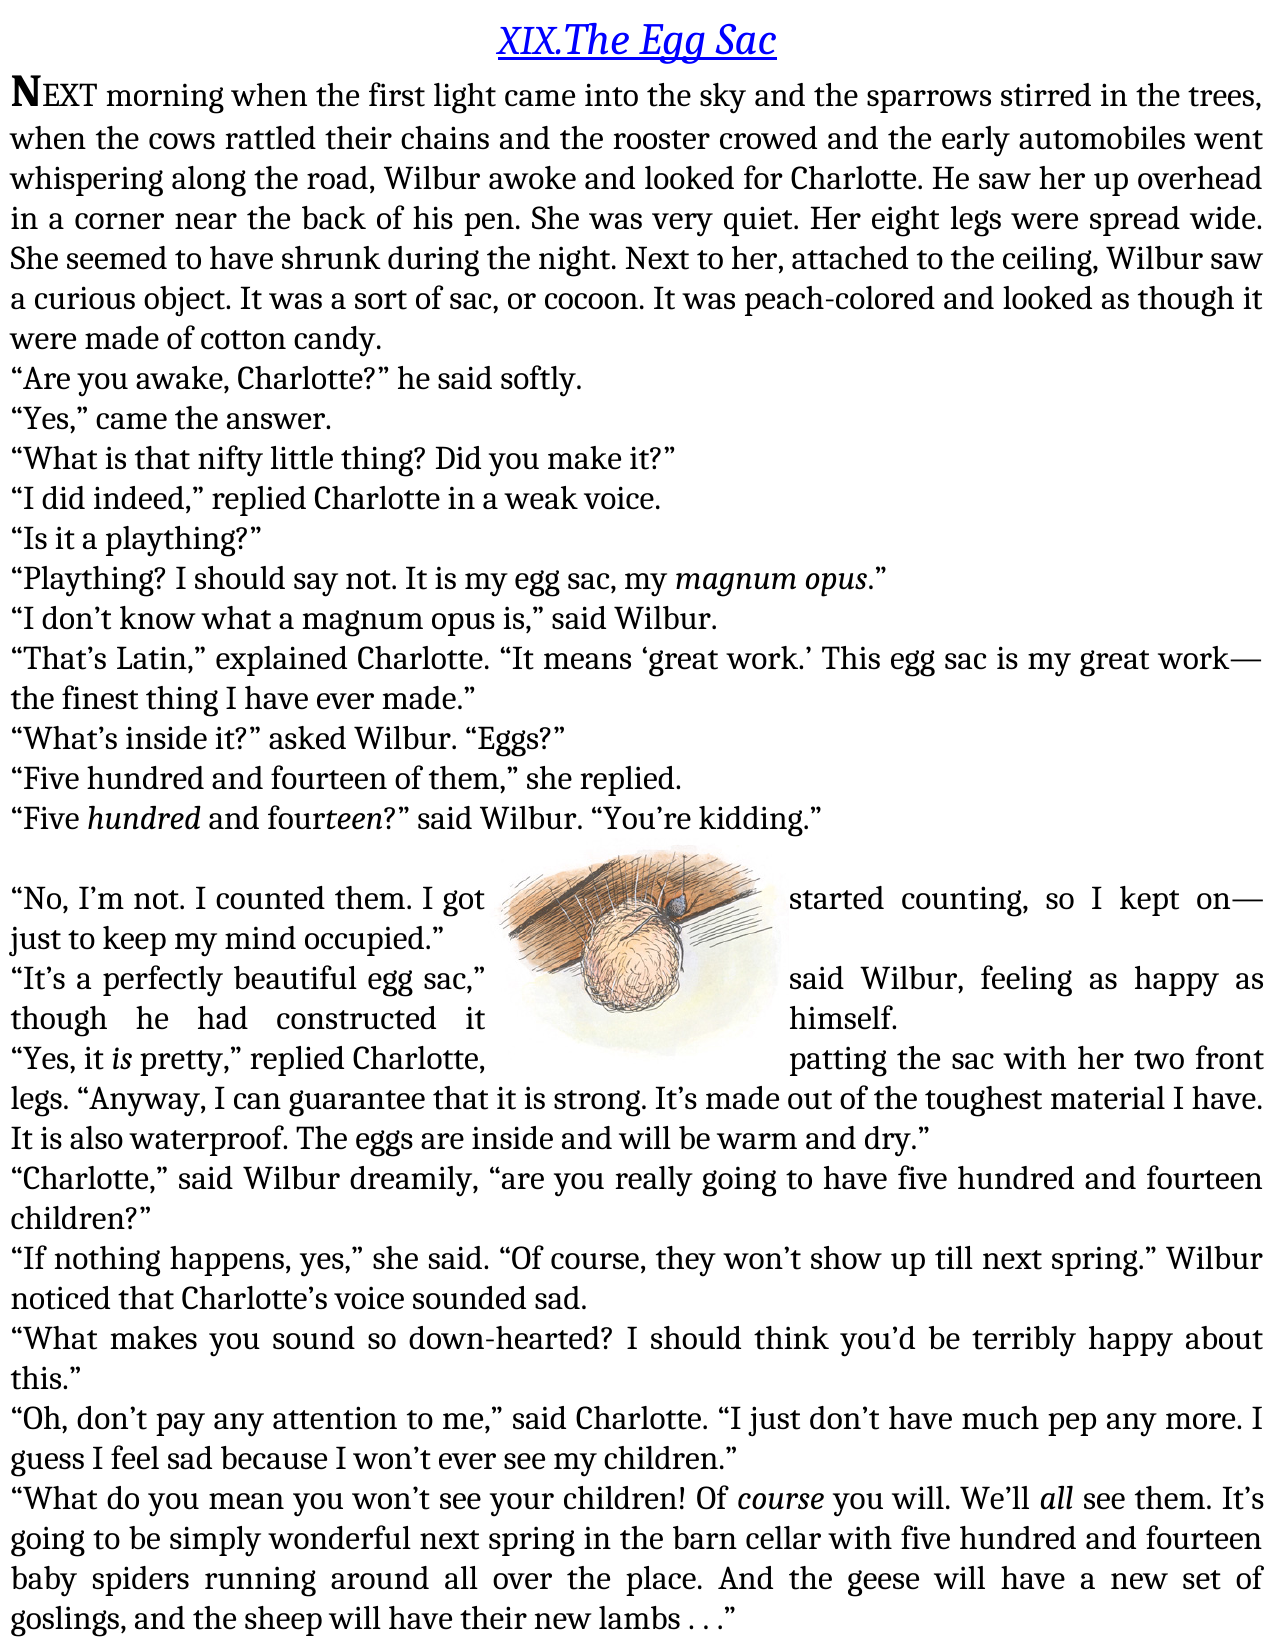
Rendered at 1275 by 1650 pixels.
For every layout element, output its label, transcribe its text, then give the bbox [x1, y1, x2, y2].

text “What makes you sound so down-hearted? I should think you’d be terribly happy about this.” [10, 1318, 1264, 1398]
text “It’s a perfectly beautiful egg sac,” said Wilbur, feeling as happy as though he had constructed it himself. [10, 958, 486, 1038]
text “If nothing happens, yes,” she said. “Of course, they won’t show up till next spring.” Wilbur noticed that Charlotte’s voice sounded sad. [10, 1238, 1264, 1318]
text “Plaything? I should say not. It is my egg sac, my magnum opus.” [10, 558, 1264, 598]
text “Yes,” came the answer. [10, 398, 1264, 438]
text “It’s a perfectly beautiful egg sac,” said Wilbur, feeling as happy as though he had constructed it himself. [789, 958, 1264, 1038]
text NEXT morning when the first light came into the sky and the sparrows stirred in the trees, when the cows rattled their chains and the rooster crowed and the early automobiles went whispering along the road, Wilbur awoke and looked for Charlotte. He saw her up overhead in a corner near the back of his pen. She was very quiet. Her eight legs were spread wide. She seemed to have shrunk during the night. Next to her, attached to the ceiling, Wilbur saw a curious object. It was a sort of sac, or cocoon. It was peach-colored and looked as though it were made of cotton candy. [10, 65, 1264, 358]
text “Is it a plaything?” [10, 518, 1264, 558]
text “Yes, it is pretty,” replied Charlotte, patting the sac with her two front legs. “Anyway, I can guarantee that it is strong. It’s made out of the toughest material I have. It is also waterproof. The eggs are inside and will be warm and dry.” [10, 1038, 1264, 1158]
text “Are you awake, Charlotte?” he said softly. [10, 358, 1264, 398]
text “What do you mean you won’t see your children! Of course you will. We’ll all see them. It’s going to be simply wonderful next spring in the barn cellar with five hundred and fourteen baby spiders running around all over the place. And the geese will have a new set of goslings, and the sheep will have their new lambs . . .” [10, 1478, 1264, 1638]
text “I did indeed,” replied Charlotte in a weak voice. [10, 478, 1264, 518]
text “What is that nifty little thing? Did you make it?” [10, 438, 1264, 478]
picture [486, 838, 789, 1064]
text “Five hundred and fourteen?” said Wilbur. “You’re kidding.” [10, 798, 1264, 838]
text “Oh, don’t pay any attention to me,” said Charlotte. “I just don’t have much pep any more. I guess I feel sad because I won’t ever see my children.” [10, 1398, 1264, 1478]
text “What’s inside it?” asked Wilbur. “Eggs?” [10, 718, 1264, 758]
text “I don’t know what a magnum opus is,” said Wilbur. [10, 598, 1264, 638]
text “Five hundred and fourteen of them,” she replied. [10, 758, 1264, 798]
text “No, I’m not. I counted them. I got started counting, so I kept on—just to keep my mind occupied.” [10, 878, 486, 958]
text “Charlotte,” said Wilbur dreamily, “are you really going to have five hundred and fourteen children?” [10, 1158, 1264, 1238]
subtitle XIX.The Egg Sac [10, 10, 1264, 65]
text “No, I’m not. I counted them. I got started counting, so I kept on—just to keep my mind occupied.” [789, 878, 1264, 958]
text “That’s Latin,” explained Charlotte. “It means ‘great work.’ This egg sac is my great work—the finest thing I have ever made.” [10, 638, 1264, 718]
